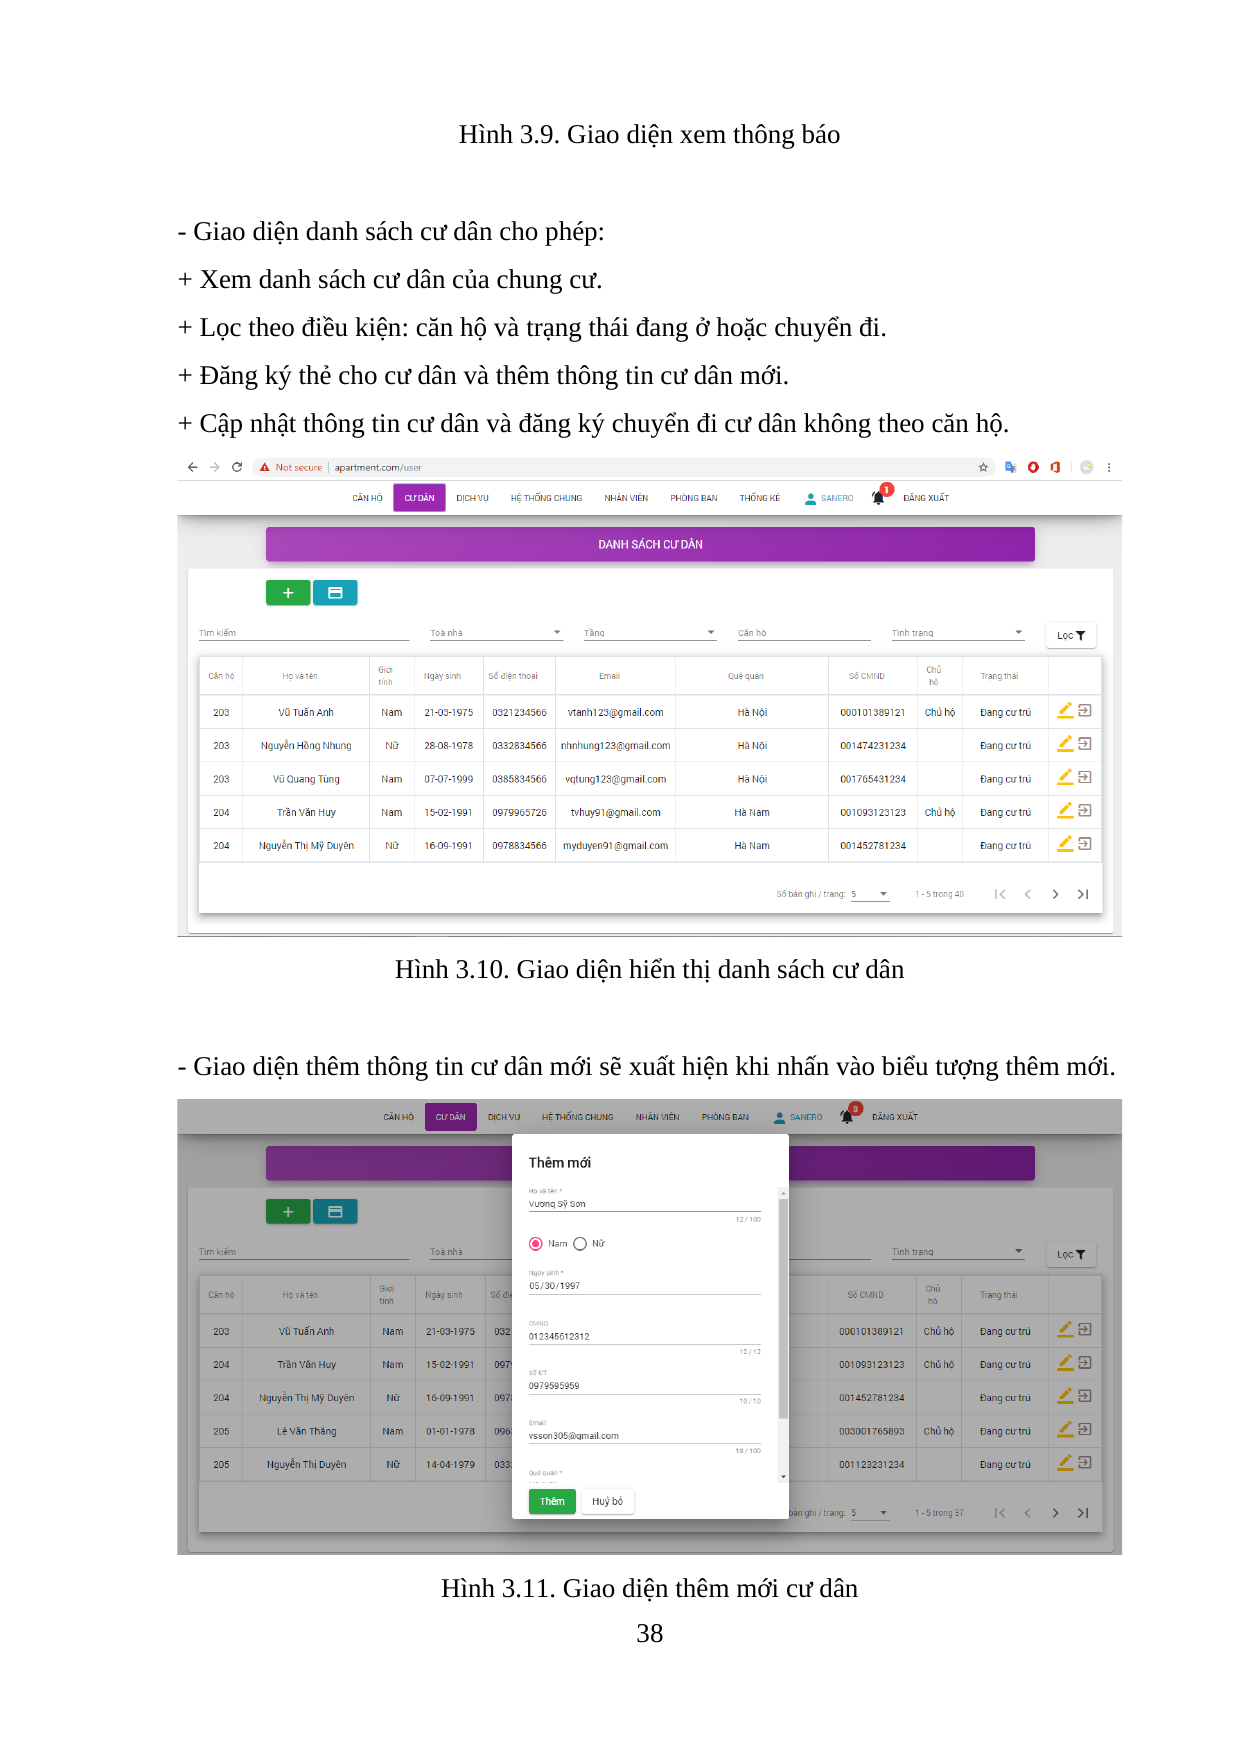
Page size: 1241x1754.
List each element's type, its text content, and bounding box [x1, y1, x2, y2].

text Hình 3.9. Giao diện xem thông báo [177, 118, 1122, 149]
text + Lọc theo điều kiện: căn hộ và trạng thái đang ở hoặc chuyển đi. [177, 311, 1122, 342]
text + Cập nhật thông tin cư dân và đăng ký chuyển đi cư dân không theo căn hộ. [177, 407, 1122, 439]
text + Đăng ký thẻ cho cư dân và thêm thông tin cư dân mới. [177, 359, 1122, 390]
text + Xem danh sách cư dân của chung cư. [177, 263, 1122, 294]
text Hình 3.11. Giao diện thêm mới cư dân [177, 1572, 1122, 1603]
picture [177, 455, 1123, 937]
text - Giao diện danh sách cư dân cho phép: [177, 214, 1122, 246]
picture [177, 1097, 1123, 1555]
text - Giao diện thêm thông tin cư dân mới sẽ xuất hiện khi nhấn vào biểu tượng thêm mới. [177, 1050, 1122, 1081]
text Hình 3.10. Giao diện hiển thị danh sách cư dân [177, 953, 1122, 984]
